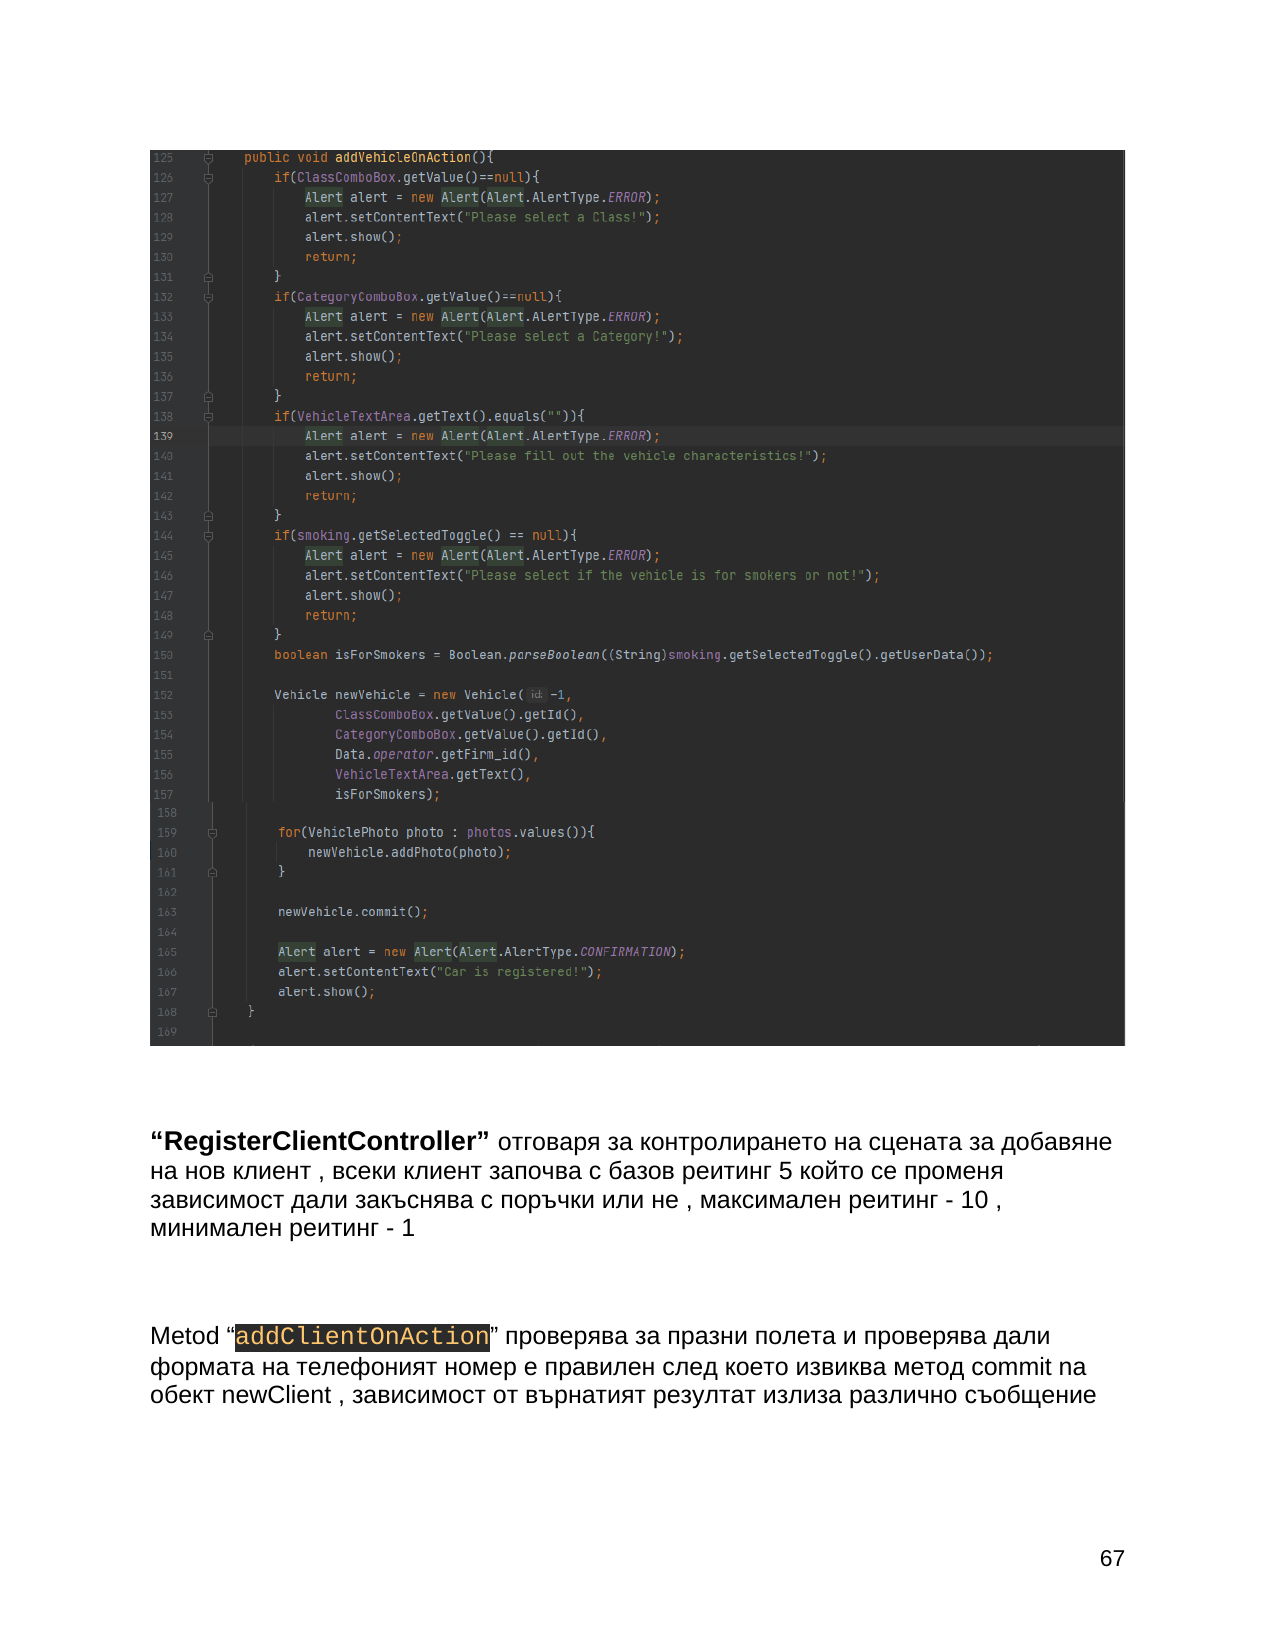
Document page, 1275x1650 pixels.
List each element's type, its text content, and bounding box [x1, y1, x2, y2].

text Metod “addClientOnAction” проверява за празни полета и проверява дали формата на телефоният номер е правилен след което извиква метод commit na обект newClient , зависимост от върнатият резултат излиза различно съобщение [150, 1321, 1125, 1409]
text “RegisterClientController” отговаря за контролирането на сцената за добавяне на нов клиент , всеки клиент започва с базов реитинг 5 който се променя зависимост дали закъснява с поръчки или не , максимален реитинг - 10 , минимален реитинг - 1 [150, 1124, 1125, 1242]
picture [150, 150, 1125, 1046]
